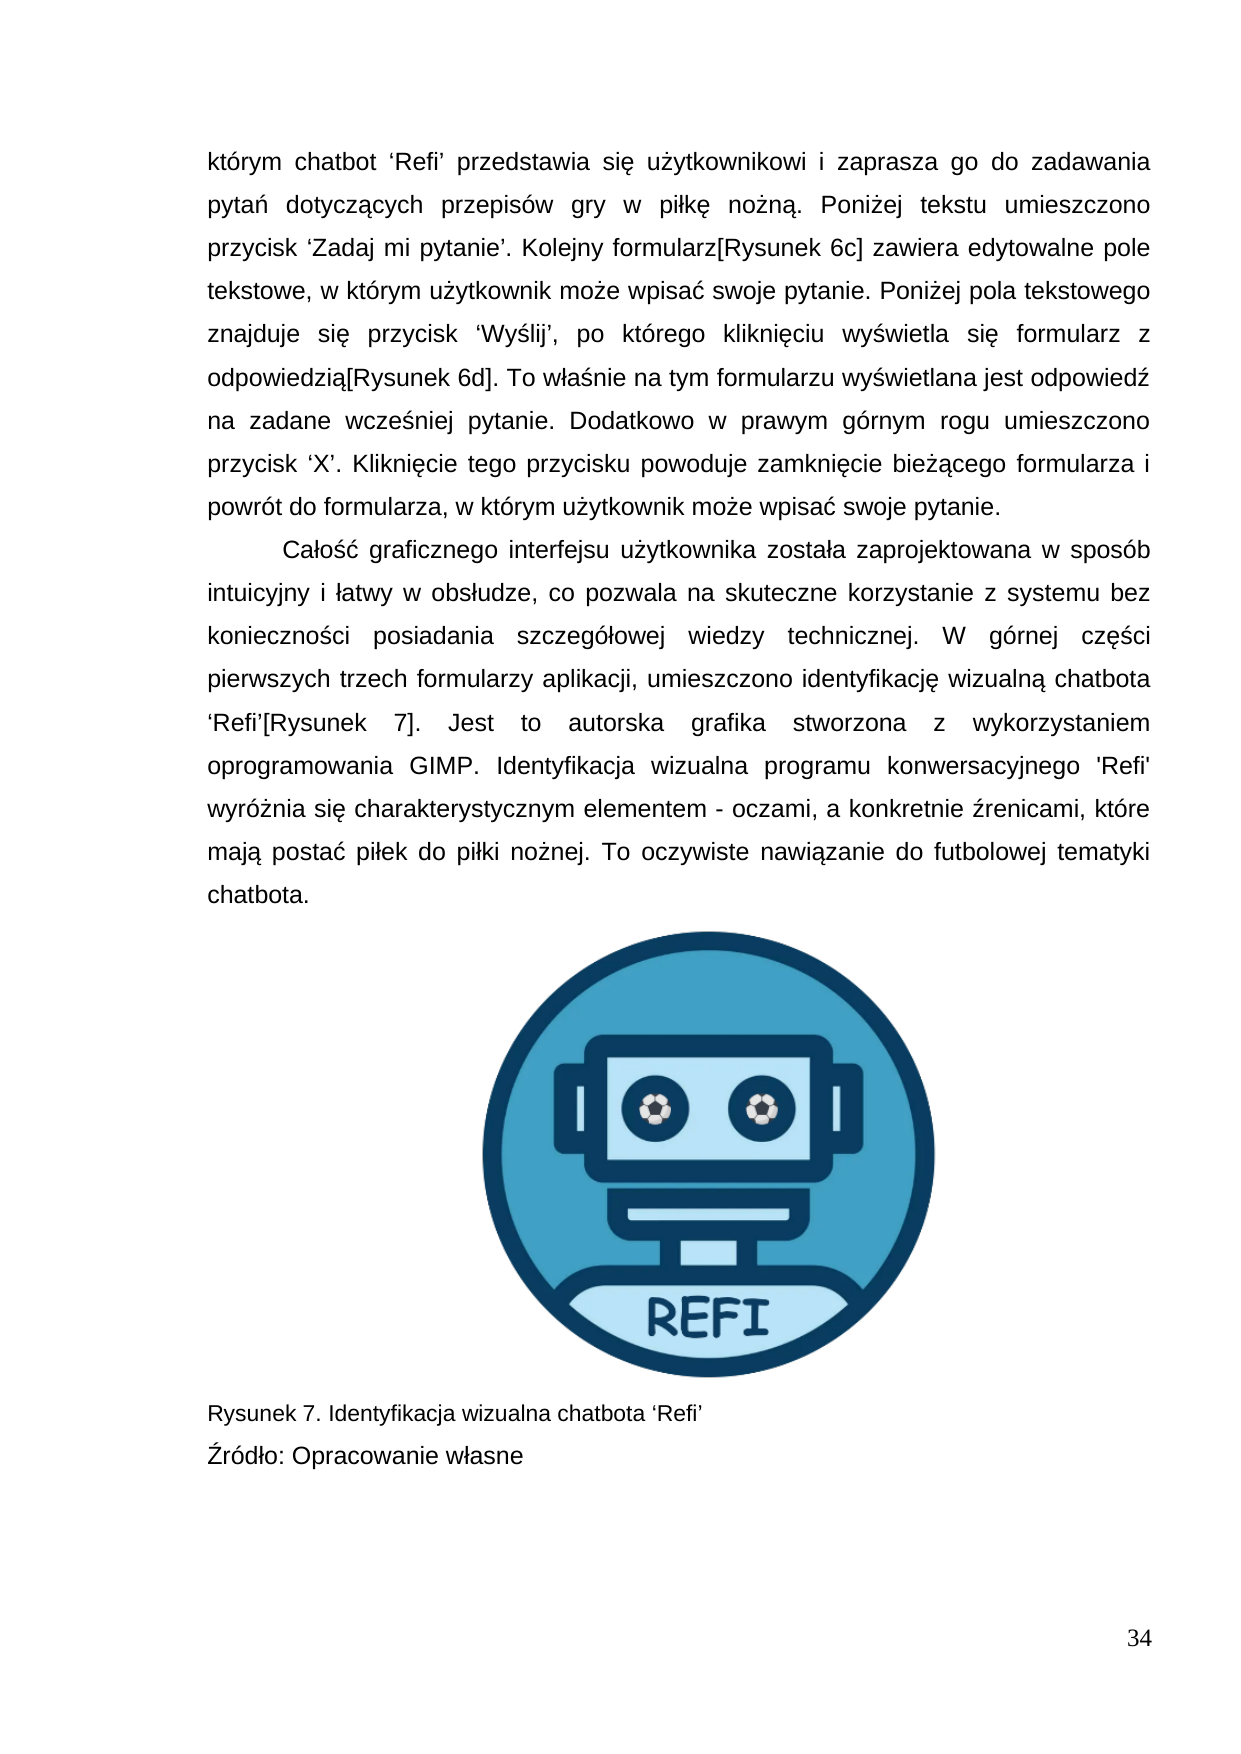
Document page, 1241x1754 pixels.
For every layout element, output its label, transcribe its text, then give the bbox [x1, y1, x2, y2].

text Całość graficznego interfejsu użytkownika została zaprojektowana w sposób intuicyjny i łatwy w obsłudze, co pozwala na skuteczne korzystanie z systemu bez konieczności posiadania szczegółowej wiedzy technicznej. W górnej części pierwszych trzech formularzy aplikacji, umieszczono identyfikację wizualną chatbota ‘Refi’[Rysunek 7]. Jest to autorska grafika stworzona z wykorzystaniem oprogramowania GIMP. Identyfikacja wizualna programu konwersacyjnego 'Refi' wyróżnia się charakterystycznym elementem - oczami, a konkretnie źrenicami, które mają postać piłek do piłki nożnej. To oczywiste nawiązanie do futbolowej tematyki chatbota. [207, 535, 1152, 909]
text Rysunek 7. Identyfikacja wizualna chatbota ‘Refi’ Źródło: Opracowanie własne [207, 1400, 1152, 1469]
picture [475, 923, 943, 1386]
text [207, 147, 1152, 521]
